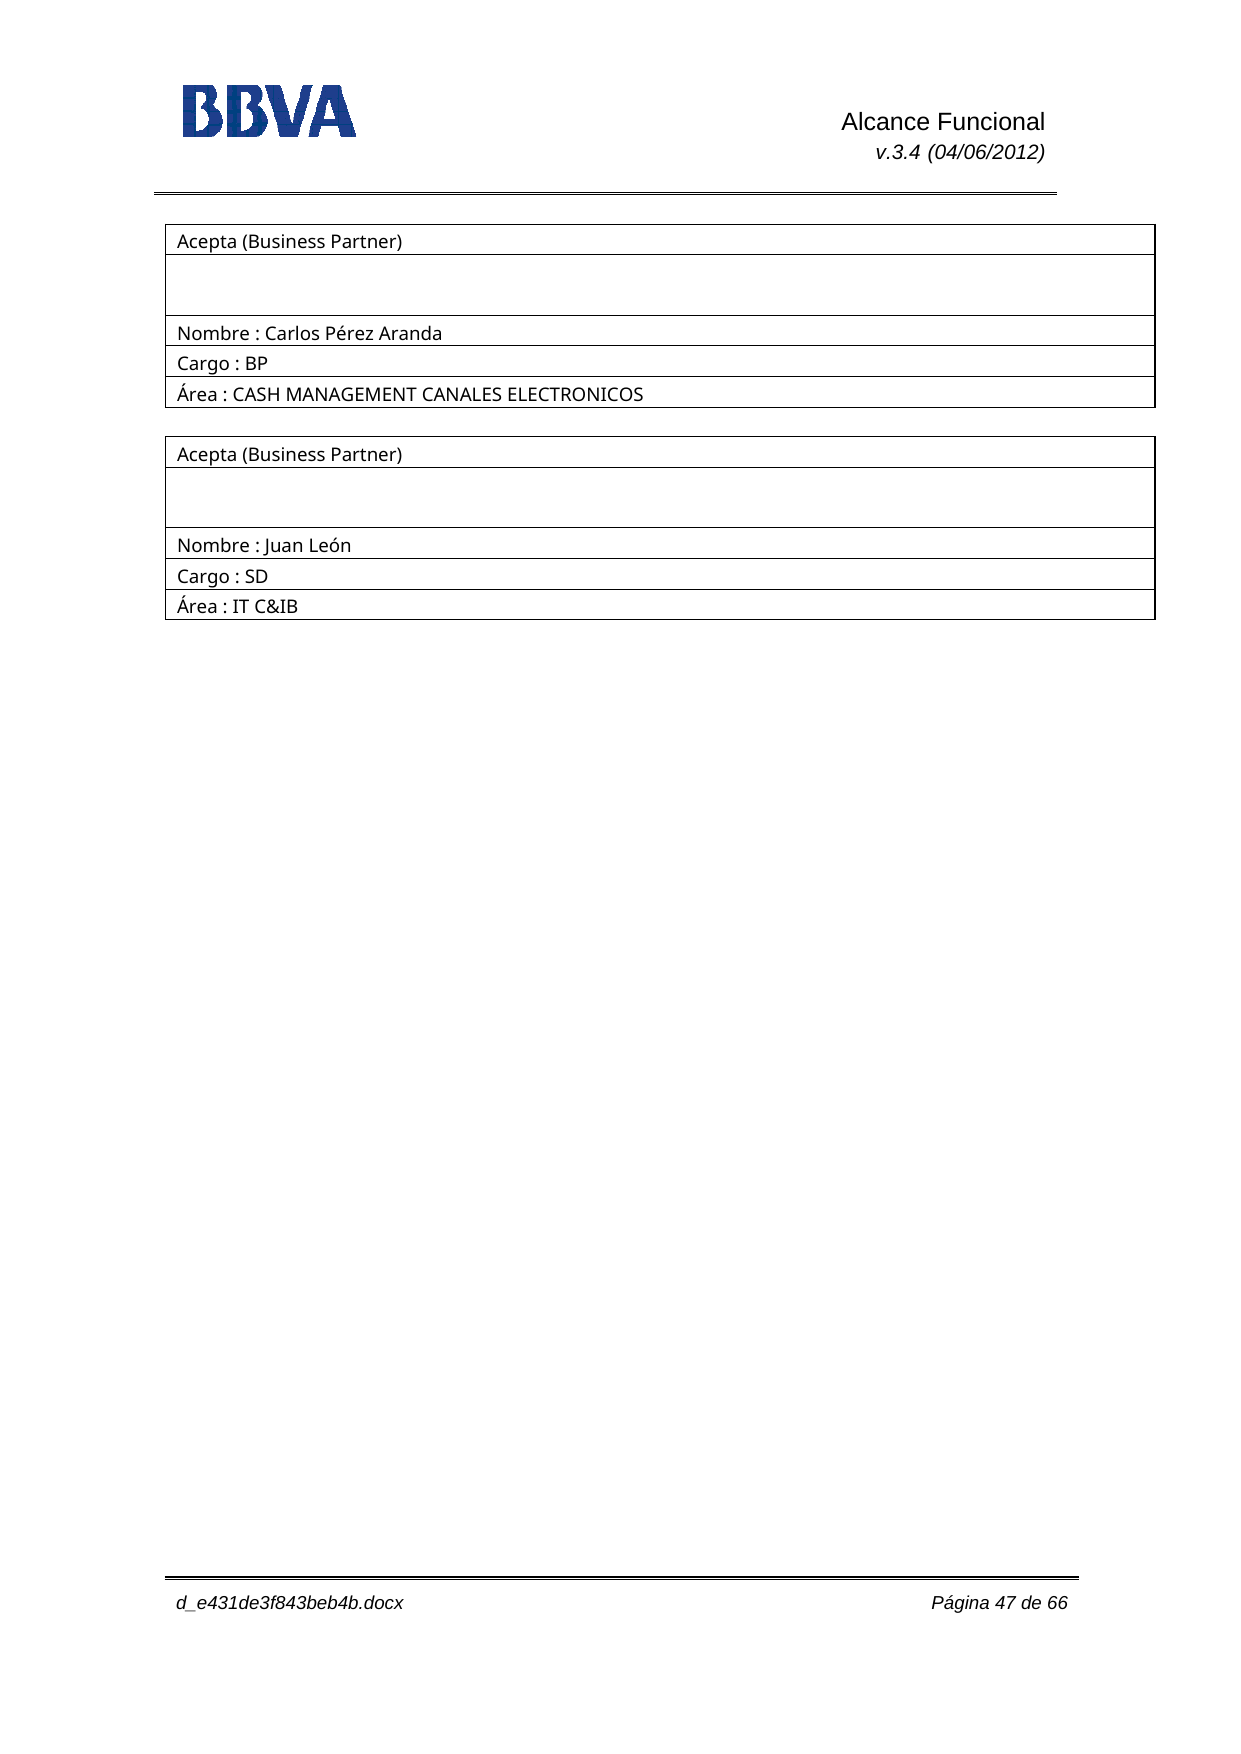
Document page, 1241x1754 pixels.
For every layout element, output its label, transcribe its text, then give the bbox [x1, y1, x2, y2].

table_cell Cargo : BP [166, 346, 1154, 376]
table_cell Área : IT C&IB [166, 590, 1154, 619]
table_cell Nombre : Carlos Pérez Aranda [166, 316, 1154, 345]
picture [183, 85, 357, 137]
table_header Acepta (Business Partner) [166, 437, 1154, 467]
table_cell [166, 468, 1154, 527]
table_cell Nombre : Juan León [166, 528, 1154, 558]
table_cell Cargo : SD [166, 559, 1154, 589]
table_header Acepta (Business Partner) [166, 225, 1154, 254]
table_cell Área : CASH MANAGEMENT CANALES ELECTRONICOS [166, 377, 1154, 407]
table_cell [166, 255, 1154, 315]
